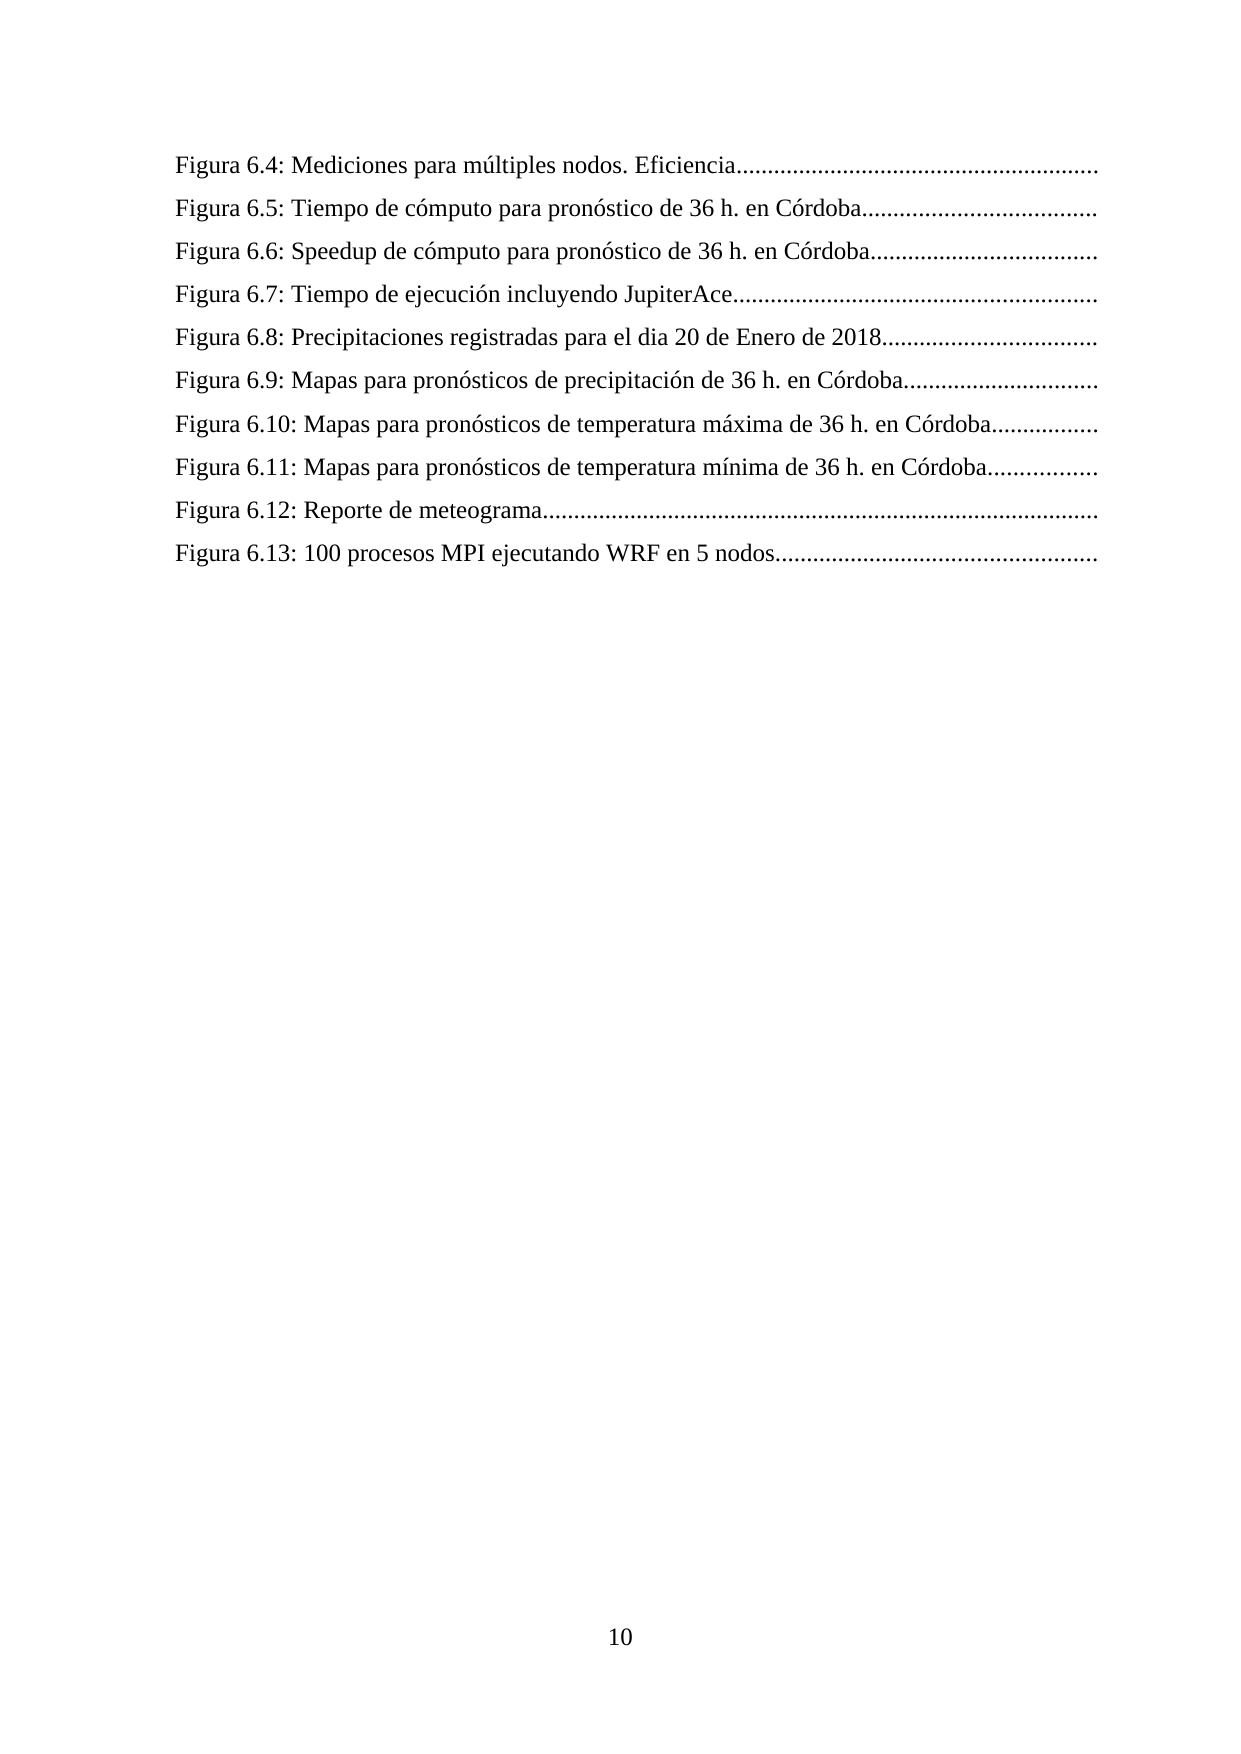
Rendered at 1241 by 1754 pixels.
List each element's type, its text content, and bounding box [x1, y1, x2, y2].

text Figura 6.4: Mediciones para múltiples nodos. Eficiencia 72 [175, 150, 1090, 179]
text Figura 6.8: Precipitaciones registradas para el dia 20 de Enero de 2018. 77 [175, 322, 1090, 351]
text Figura 6.7: Tiempo de ejecución incluyendo JupiterAce. 76 [175, 279, 1090, 308]
text Figura 6.5: Tiempo de cómputo para pronóstico de 36 h. en Córdoba. 74 [175, 193, 1090, 222]
text Figura 6.9: Mapas para pronósticos de precipitación de 36 h. en Córdoba. 79 [175, 366, 1090, 394]
text Figura 6.11: Mapas para pronósticos de temperatura mínima de 36 h. en Córdoba. 83 [175, 452, 1090, 481]
text Figura 6.6: Speedup de cómputo para pronóstico de 36 h. en Córdoba. 75 [175, 236, 1090, 265]
text Figura 6.12: Reporte de meteograma. 85 [175, 495, 1090, 524]
text Figura 6.13: 100 procesos MPI ejecutando WRF en 5 nodos. 86 [175, 538, 1090, 567]
text Figura 6.10: Mapas para pronósticos de temperatura máxima de 36 h. en Córdoba. 81 [175, 409, 1090, 437]
